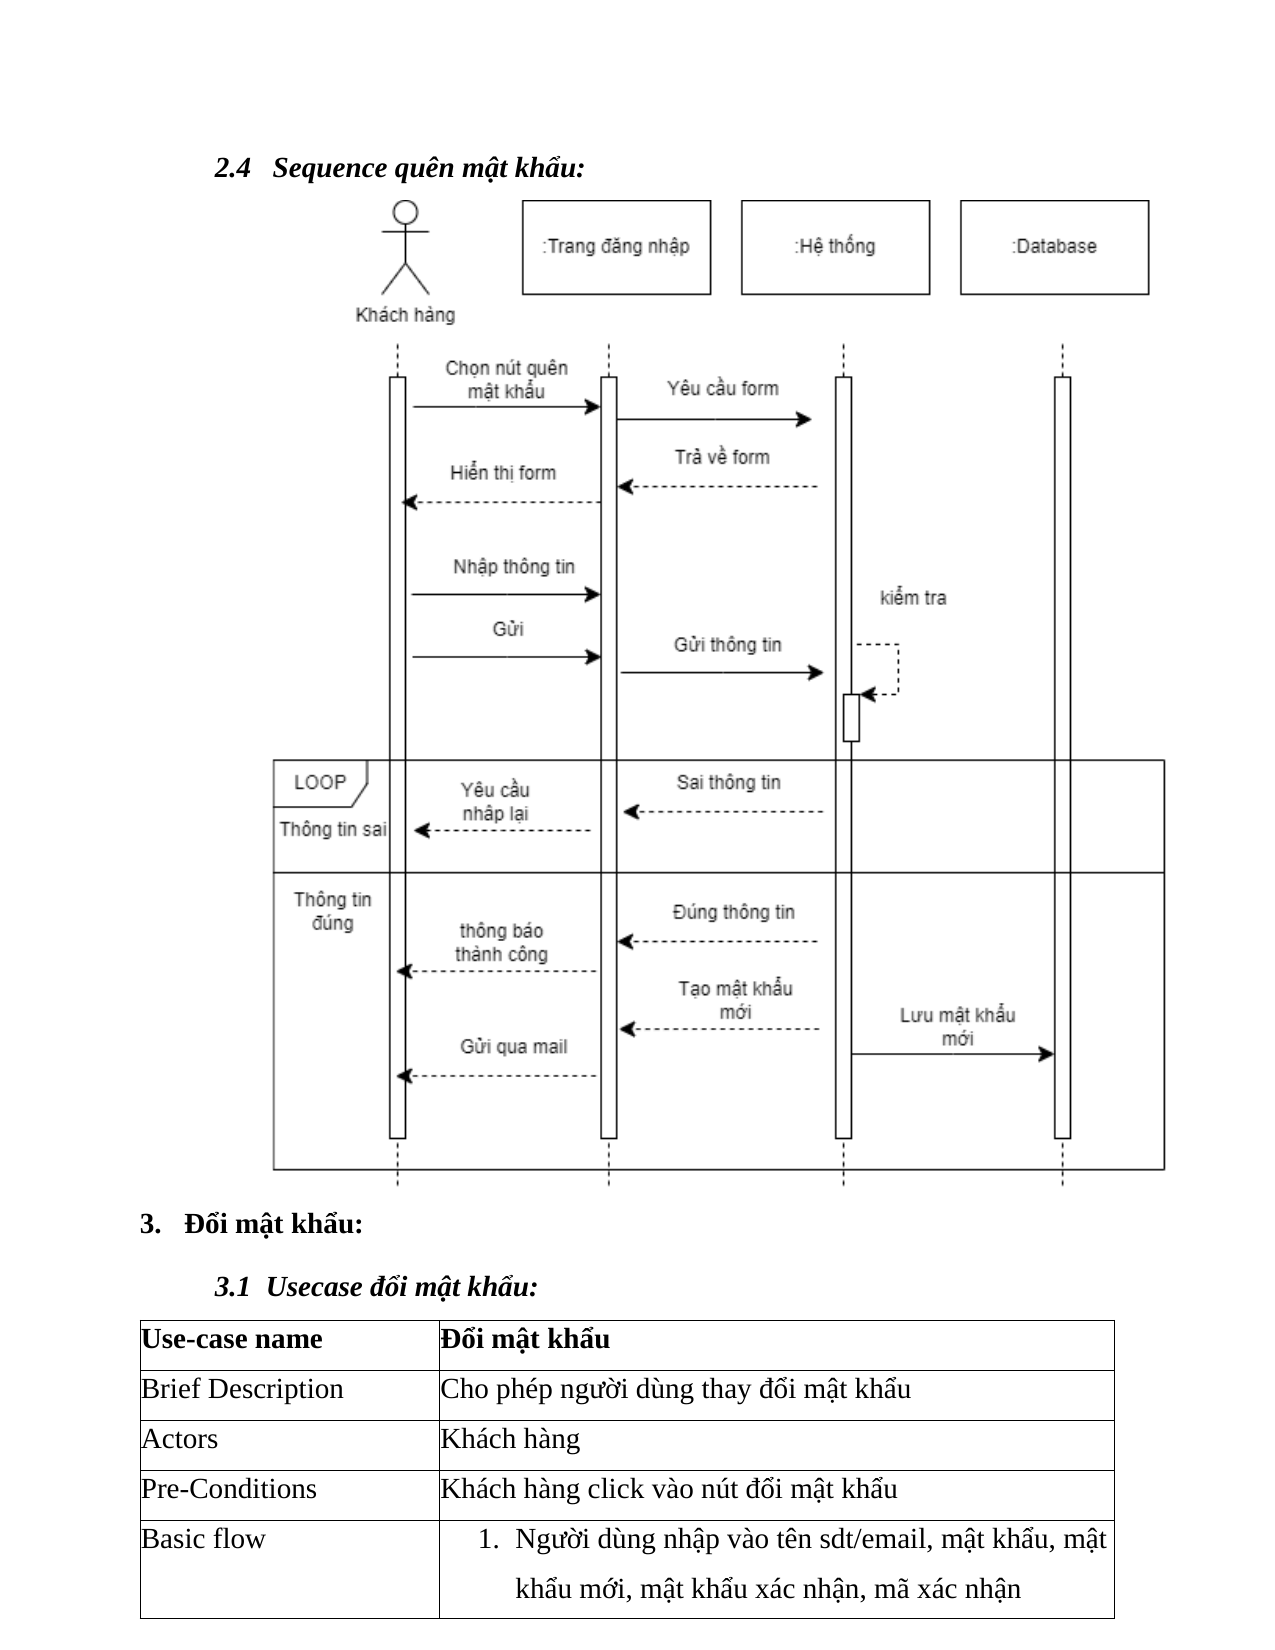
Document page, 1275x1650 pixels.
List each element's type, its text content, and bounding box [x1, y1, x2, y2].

table_cell Cho phép người dùng thay đổi mật khẩu [440, 1371, 1114, 1420]
subtitle Đổi mật khẩu: [139, 1207, 1137, 1240]
table_cell Pre-Conditions [141, 1471, 439, 1520]
subtitle 3.1 Usecase đổi mật khẩu: [214, 1269, 1137, 1303]
picture [272, 200, 1167, 1188]
table_cell Khách hàng [440, 1421, 1114, 1470]
subtitle Sequence quên mật khẩu: [214, 150, 1137, 183]
table_header Đổi mật khẩu [440, 1321, 1114, 1370]
table_cell Brief Description [141, 1371, 439, 1420]
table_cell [440, 1521, 1114, 1618]
table_header Use-case name [141, 1321, 439, 1370]
table_cell Basic flow [141, 1521, 439, 1618]
table_cell Khách hàng click vào nút đổi mật khẩu [440, 1471, 1114, 1520]
table_cell Actors [141, 1421, 439, 1470]
